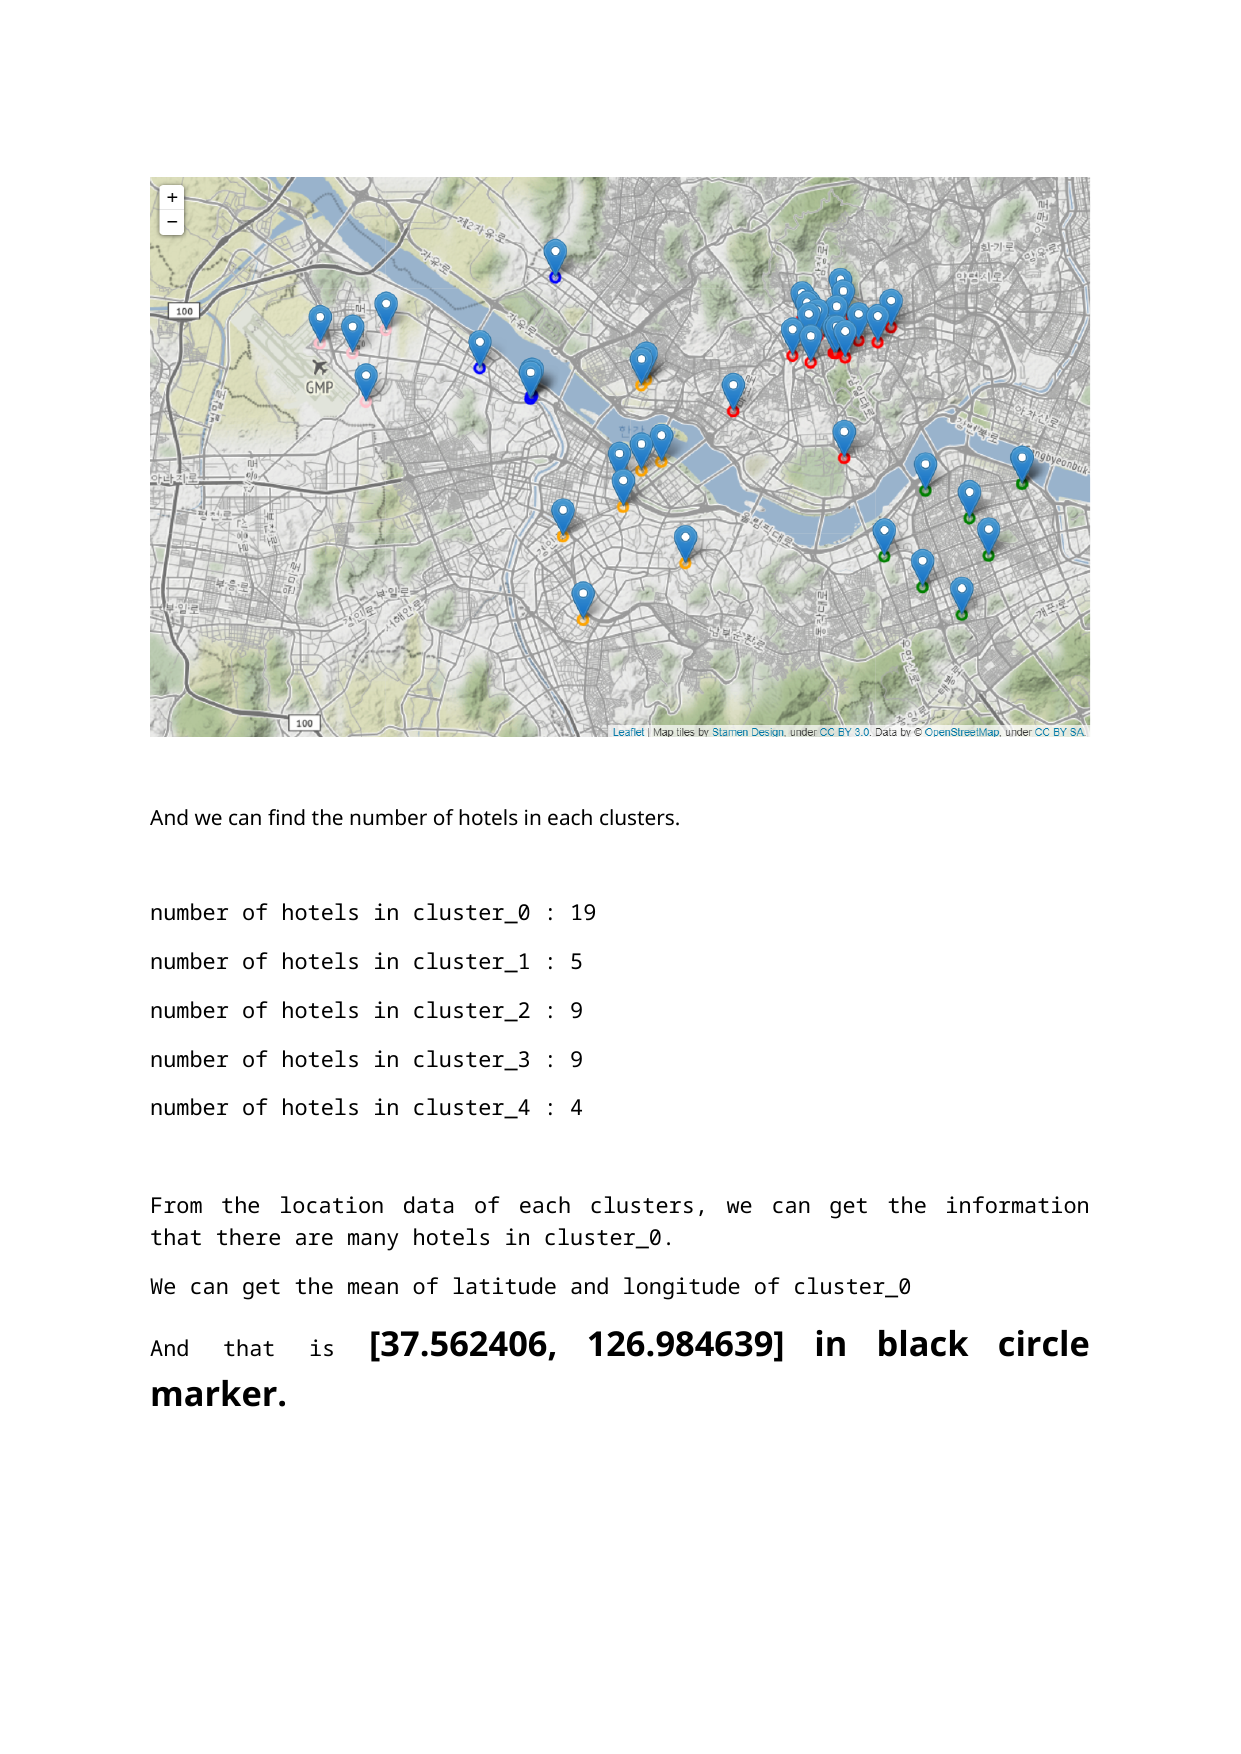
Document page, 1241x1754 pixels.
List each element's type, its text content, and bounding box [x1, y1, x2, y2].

text And that is [37.562406, 126.984639] in black circle marker. [150, 1319, 1090, 1417]
text number of hotels in cluster_1 : 5 [150, 946, 1090, 976]
text number of hotels in cluster_0 : 19 [150, 897, 1090, 927]
text From the location data of each clusters, we can get the information that there are many hotels in cluster_0. [150, 1190, 1090, 1252]
text number of hotels in cluster_3 : 9 [150, 1044, 1090, 1073]
picture [150, 177, 1091, 737]
text number of hotels in cluster_2 : 9 [150, 995, 1090, 1025]
text And we can find the number of hotels in each clusters. [150, 803, 1090, 831]
text number of hotels in cluster_4 : 4 [150, 1092, 1090, 1122]
text We can get the mean of latitude and longitude of cluster_0 [150, 1271, 1090, 1301]
